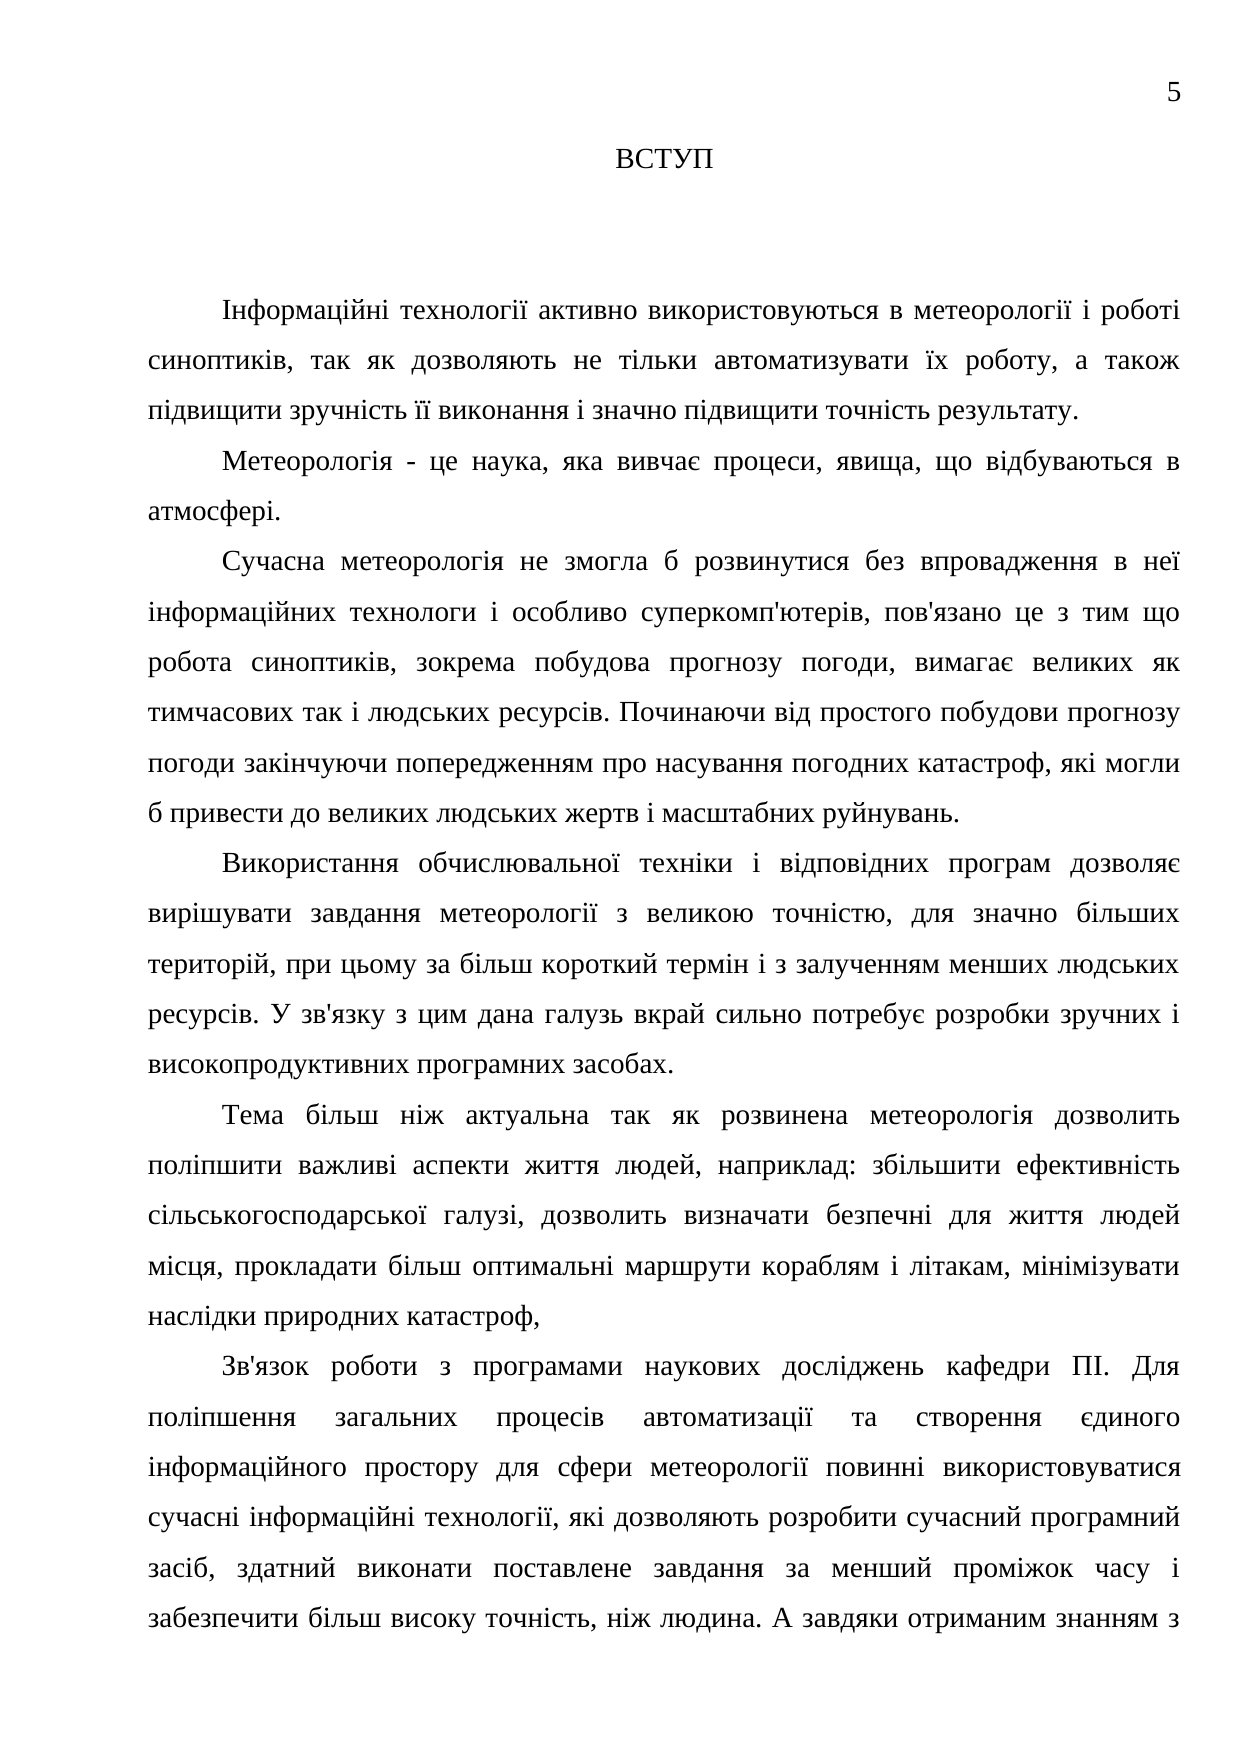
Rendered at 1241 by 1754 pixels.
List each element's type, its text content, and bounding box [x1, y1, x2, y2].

text Інформаційні технології активно використовуються в метеорології і роботі синоптиків, так як дозволяють не тільки автоматизувати їх роботу, а також підвищити зручність її виконання і значно підвищити точність результату. [148, 292, 1181, 426]
text Метеорологія - це наука, яка вивчає процеси, явища, що відбуваються в атмосфері. [148, 443, 1181, 527]
text Використання обчислювальної техніки і відповідних програм дозволяє вирішувати завдання метеорології з великою точністю, для значно більших територій, при цьому за більш короткий термін і з залученням менших людських ресурсів. У зв'язку з цим дана галузь вкрай сильно потребує розробки зручних і високопродуктивних програмних засобах. [148, 845, 1181, 1080]
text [148, 1348, 1181, 1633]
text Тема більш ніж актуальна так як розвинена метеорологія дозволить поліпшити важливі аспекти життя людей, наприклад: збільшити ефективність сільськогосподарської галузі, дозволить визначати безпечні для життя людей місця, прокладати більш оптимальні маршрути кораблям і літакам, мінімізувати наслідки природних катастроф, [148, 1097, 1181, 1332]
subtitle ВСТУП [148, 141, 1181, 174]
text Сучасна метеорологія не змогла б розвинутися без впровадження в неї інформаційних технологи і особливо суперкомп'ютерів, пов'язано це з тим що робота синоптиків, зокрема побудова прогнозу погоди, вимагає великих як тимчасових так і людських ресурсів. Починаючи від простого побудови прогнозу погоди закінчуючи попередженням про насування погодних катастроф, які могли б привести до великих людських жертв і масштабних руйнувань. [148, 543, 1181, 828]
